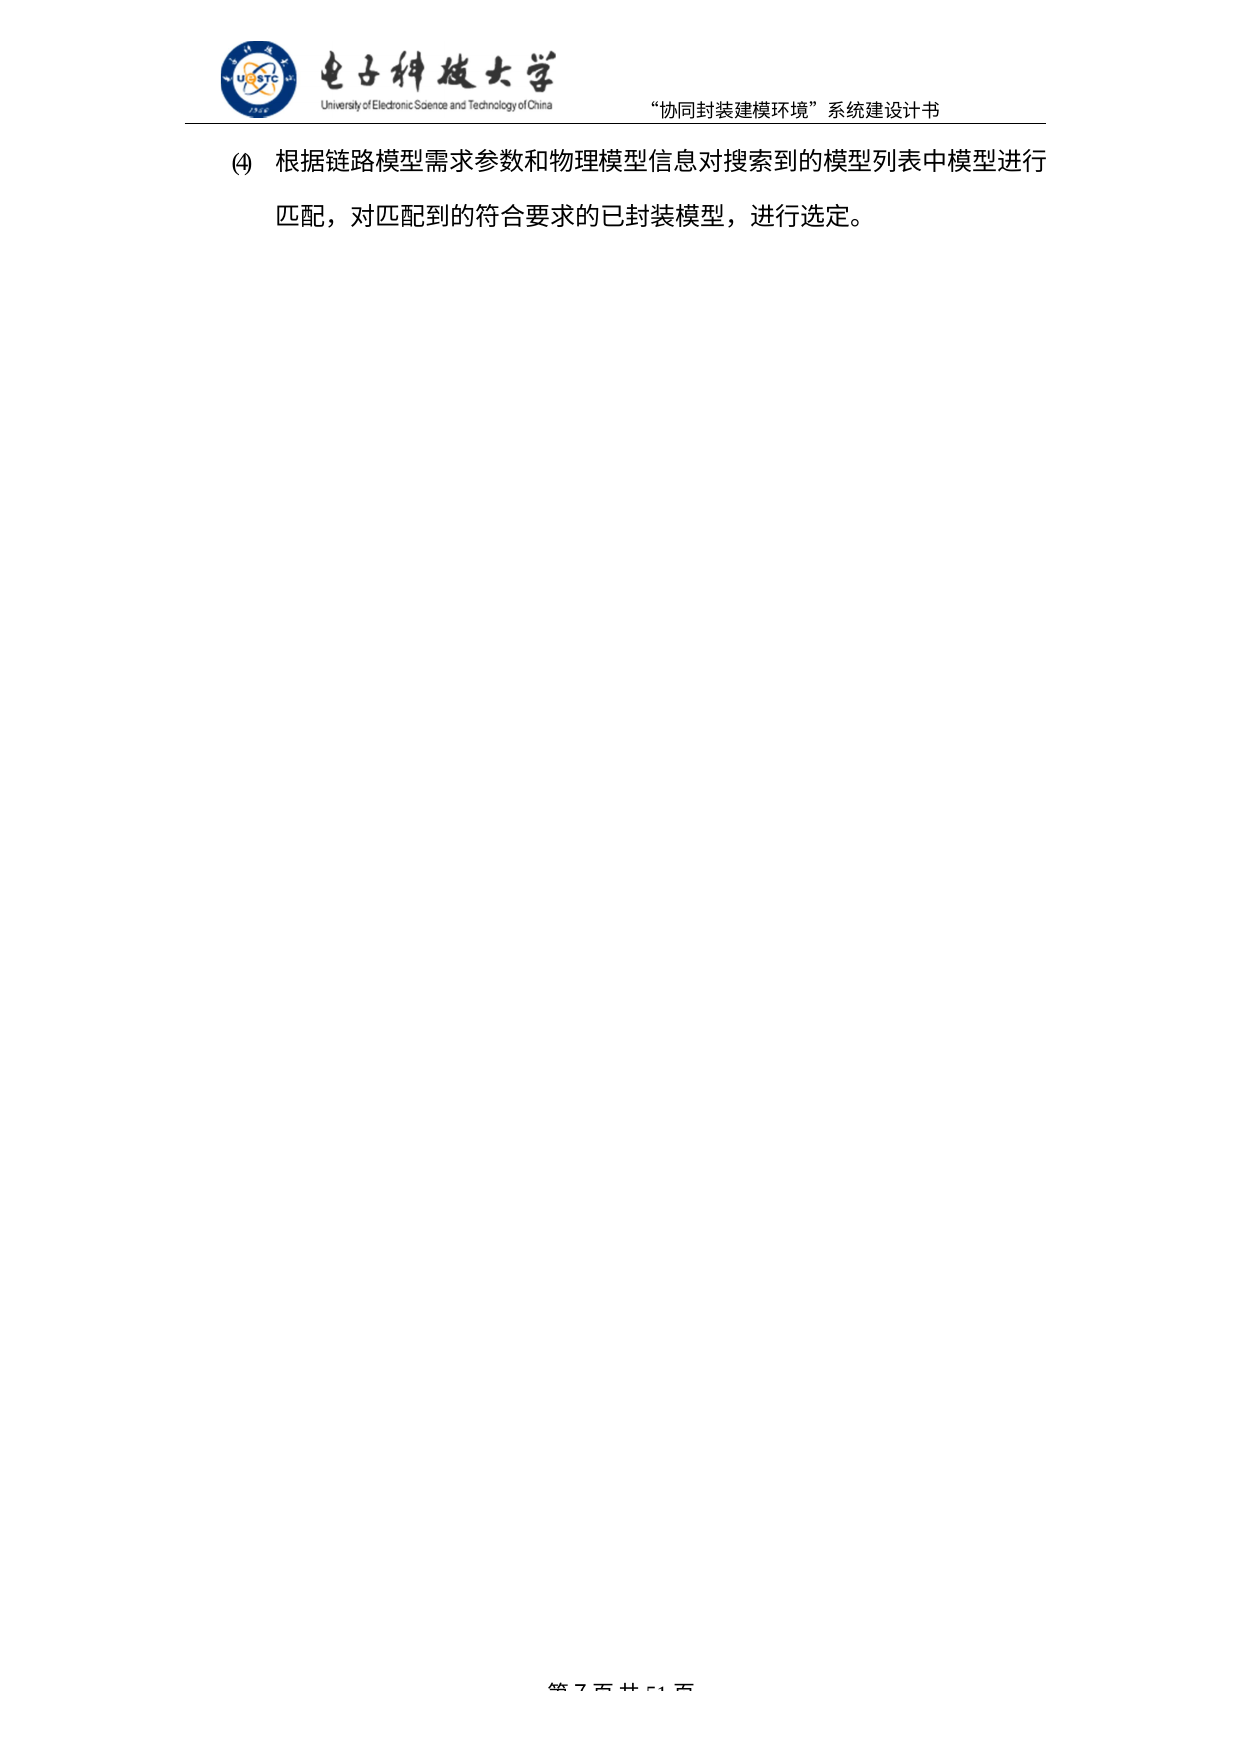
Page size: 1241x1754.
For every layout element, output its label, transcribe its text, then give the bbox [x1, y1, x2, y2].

picture [220, 41, 556, 118]
list 根据链路模型需求参数和物理模型信息对搜索到的模型列表中模型进行匹配，对匹配到的符合要求的已封装模型，进行选定。 [231, 142, 1053, 233]
